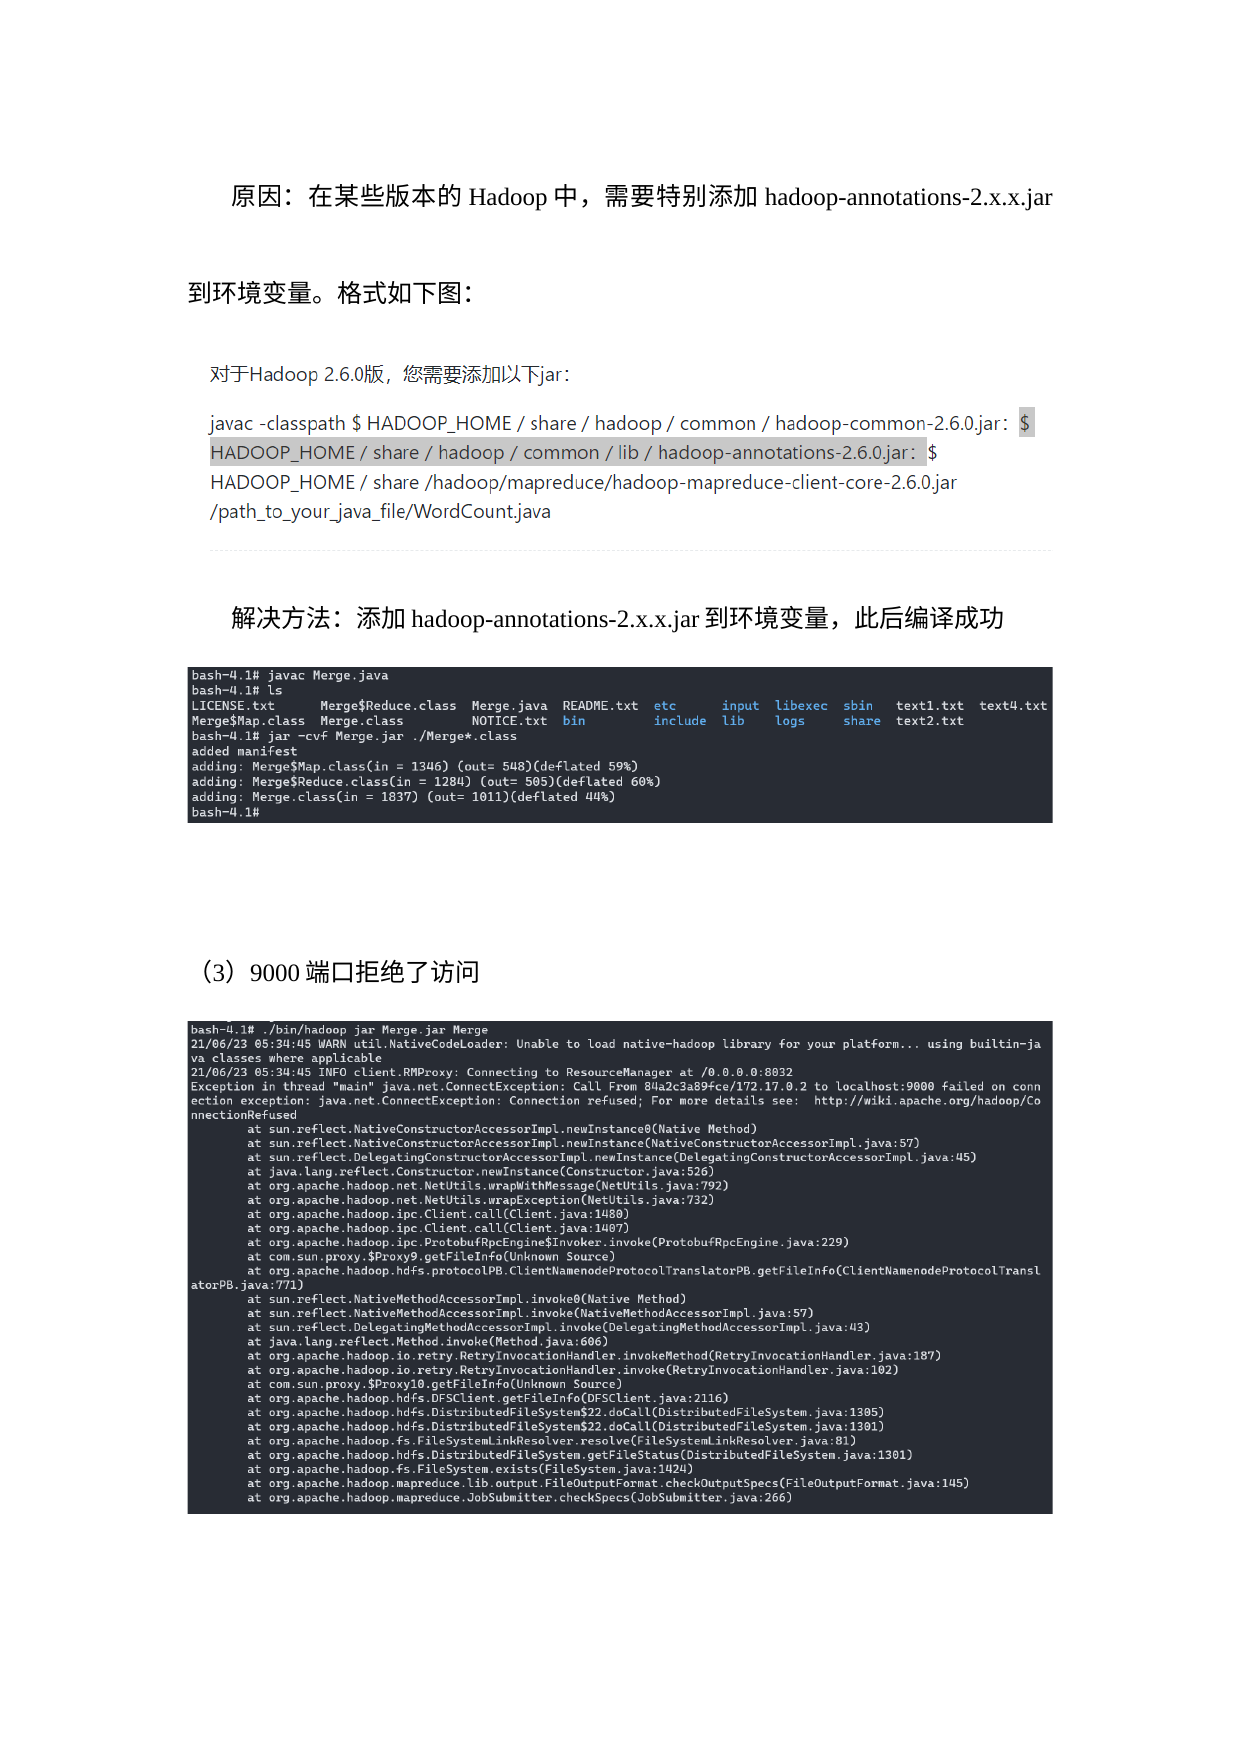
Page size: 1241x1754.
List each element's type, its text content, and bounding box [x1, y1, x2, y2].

picture [187, 667, 1053, 823]
text 原因：在某些版本的Hadoop中，需要特别添加hadoop-annotations-2.x.x.jar到环境变量。格式如下图： [187, 162, 1053, 324]
picture [187, 342, 1053, 556]
text （3）9000端口拒绝了访问 [187, 938, 1053, 1003]
picture [187, 1021, 1053, 1514]
text 解决方法：添加hadoop-annotations-2.x.x.jar到环境变量，此后编译成功 [187, 584, 1053, 649]
